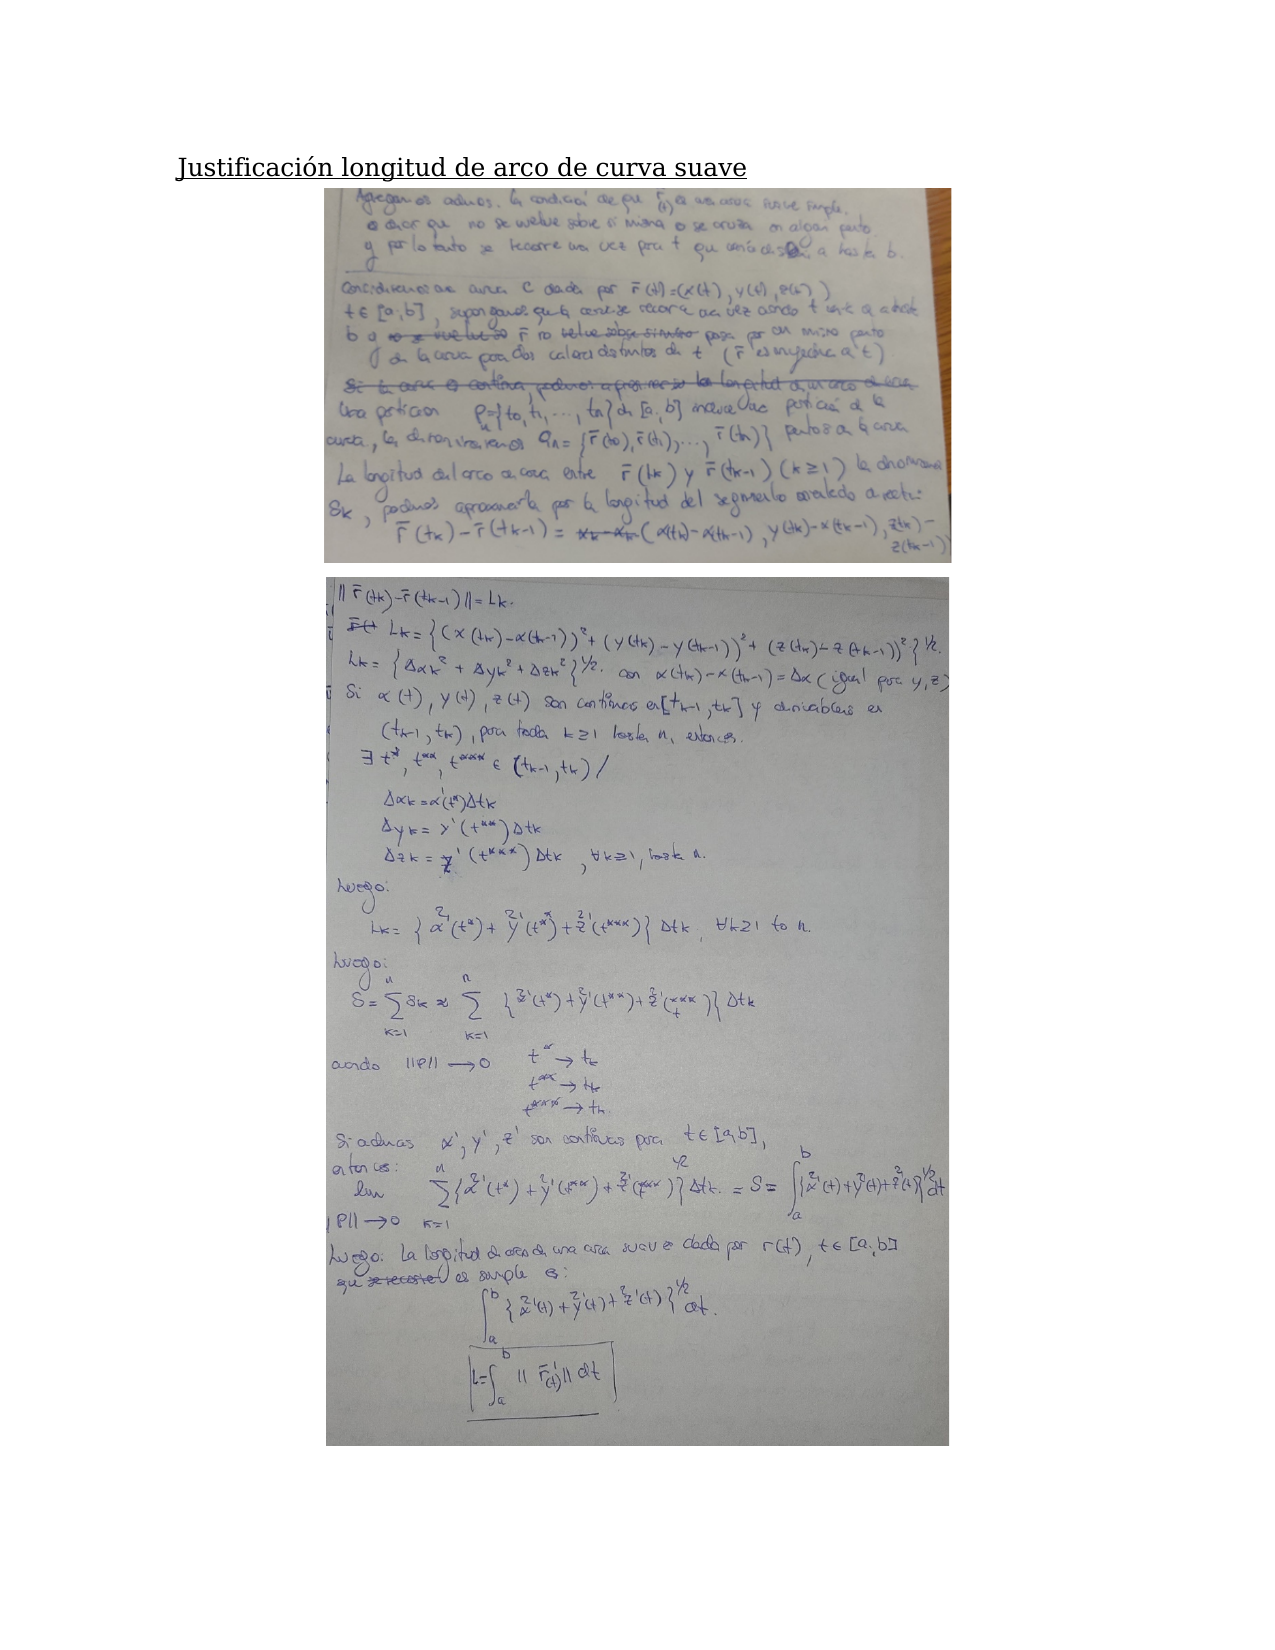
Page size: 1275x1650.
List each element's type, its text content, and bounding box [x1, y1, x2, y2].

picture [326, 577, 950, 1446]
subtitle Justificación longitud de arco de curva suave [177, 152, 1098, 182]
picture [323, 188, 952, 563]
